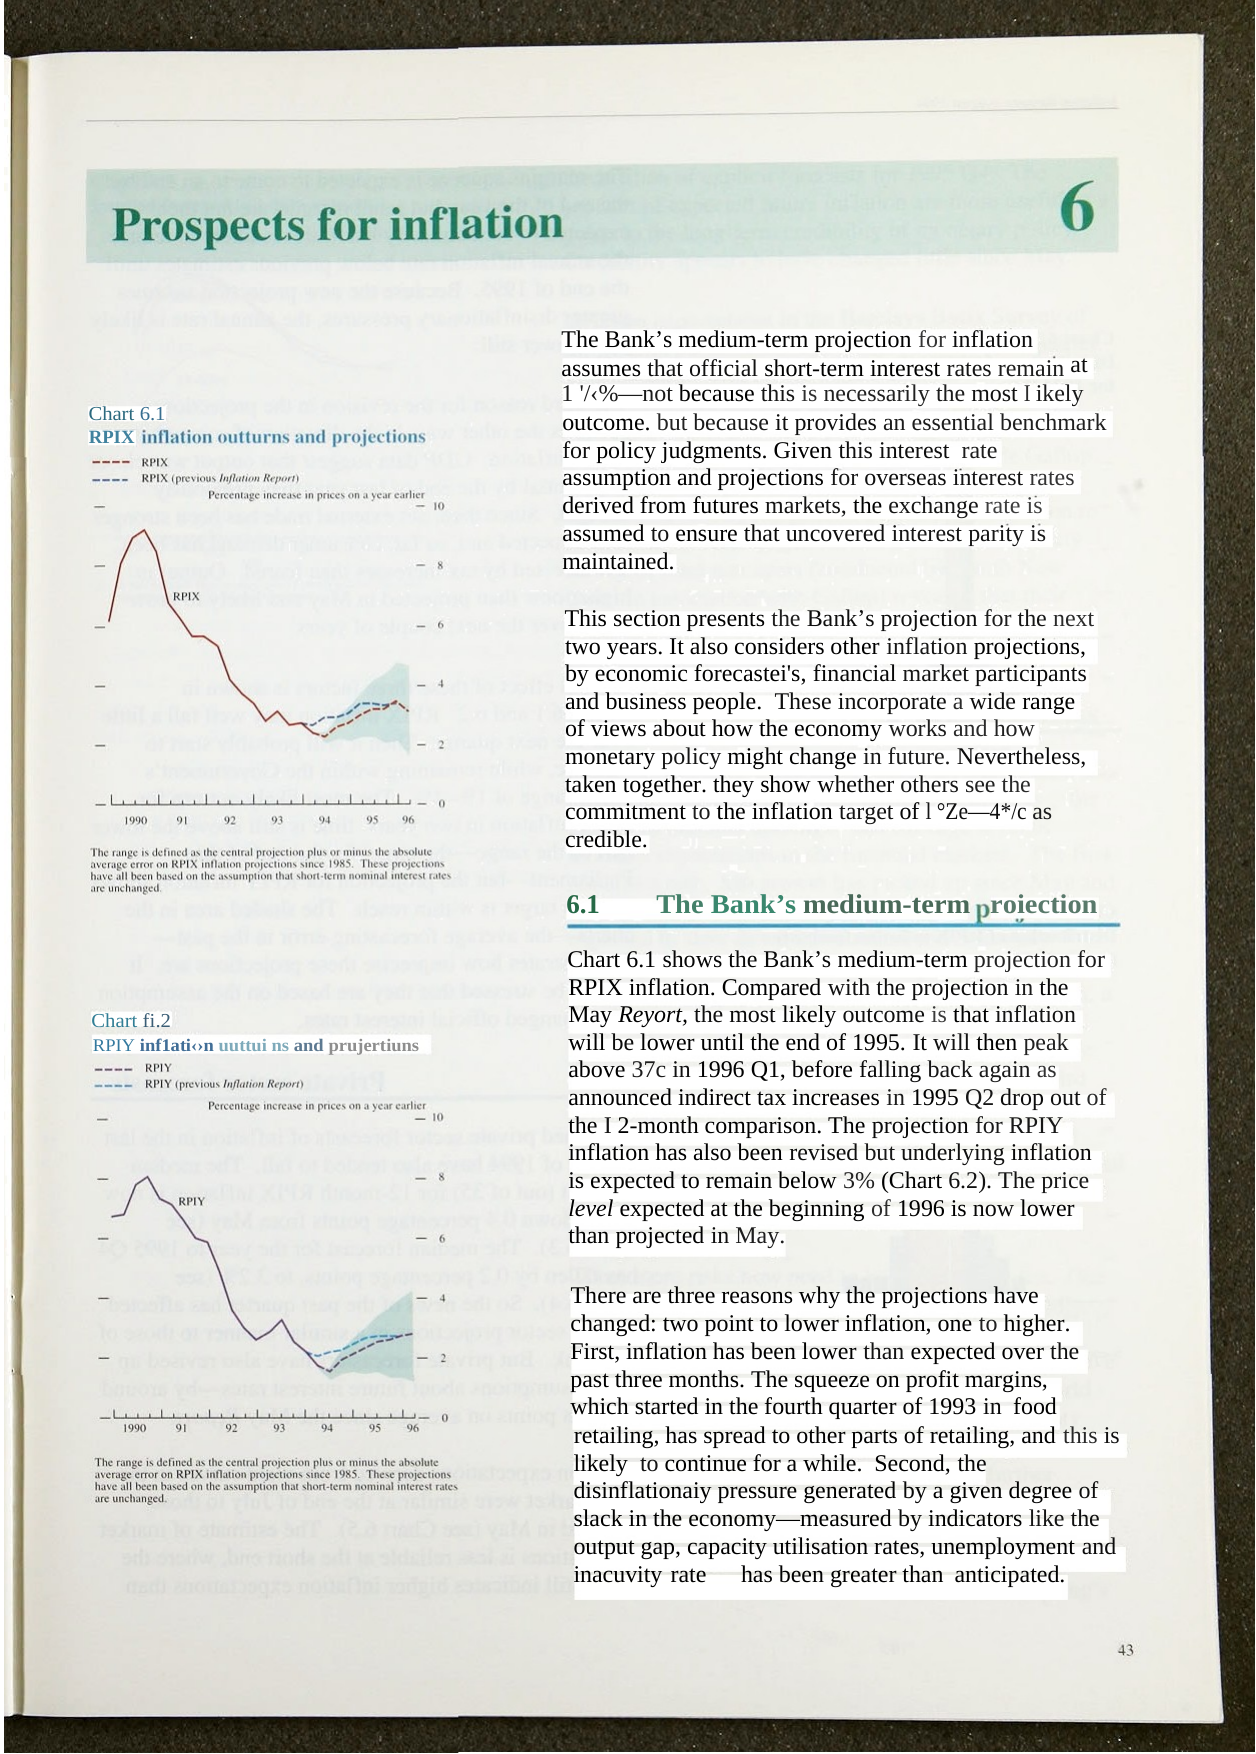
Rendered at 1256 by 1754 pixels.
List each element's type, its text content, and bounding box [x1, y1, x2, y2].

text RPIY inf1ati‹›n uuttui ns and prujertiuns [93, 1034, 433, 1055]
text There are three reasons why the projections have changed: two point to lower inflation, one to higher. First, inflation has been lower than expected over the past three months. The squeeze on profit margins, which started in the fourth quarter of 1993 in food [570, 1281, 1097, 1420]
text Chart 6.1 [88, 402, 433, 425]
text Chart 6.1 shows the Bank’s medium-term projection for RPIX inflation. Compared with the projection in the May Reyort, the most likely outcome is that inflation will be lower until the end of 1995. It will then peak above 37c in 1996 Q1, before falling back again as announced indirect tax increases in 1995 Q2 drop out of the I 2-month comparison. The projection for RPIY inflation has also been revised but underlying inflation is expected to remain below 3% (Chart 6.2). The price level expected at the beginning of 1996 is now lower than projected in May. [567, 945, 1110, 1249]
text Chart fi.2 [91, 1009, 433, 1032]
list The Bank’s medium-term roiection [566, 888, 1136, 919]
text outcome. but because it provides an essential benchmark for policy judgments. Given this interest rate assumption and projections for overseas interest rates derived from futures markets, the exchange rate is assumed to ensure that uncovered interest parity is maintained. [562, 408, 1108, 574]
text retailing, has spread to other parts of retailing, and this is likely to continue for a while. Second, the disinflationaiy pressure generated by a given degree of slack in the economy—measured by indicators like the output gap, capacity utilisation rates, unemployment and inacuvity rate has been greater than anticipated. [573, 1421, 1126, 1587]
text RPIX [88, 426, 433, 447]
text The Bank’s medium-term projection for inflation assumes that official short-term interest rates remain at 1 '/‹%—not because this is necessarily the most I ikely [561, 327, 1097, 407]
text This section presents the Bank’s projection for the next two years. It also considers other inflation projections, by economic forecastei's, financial market participants and business people. These incorporate a wide range of views about how the economy works and how monetary policy might change in future. Nevertheless, taken together. they show whether others see the commitment to the inflation target of l °Ze—4*/c as credible. [564, 604, 1096, 852]
picture [4, 0, 1255, 1753]
